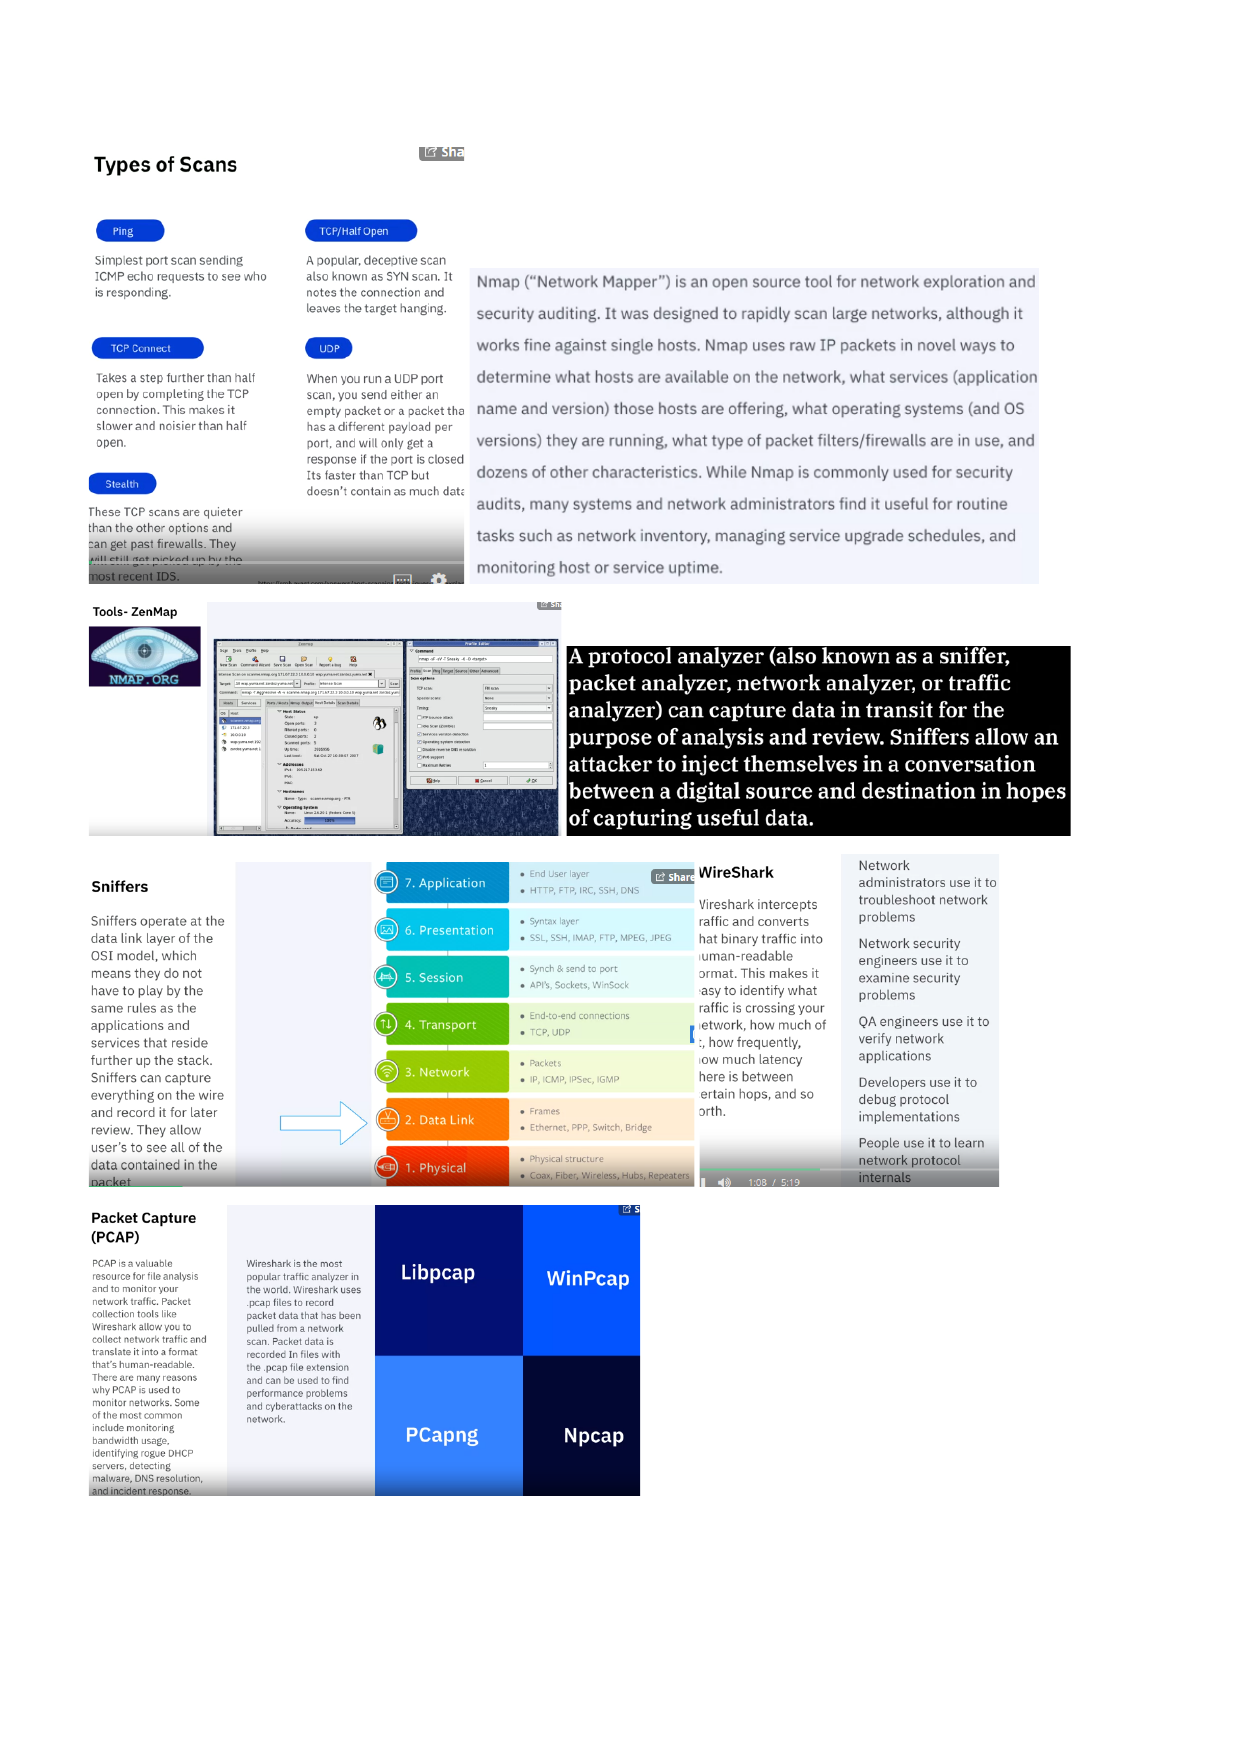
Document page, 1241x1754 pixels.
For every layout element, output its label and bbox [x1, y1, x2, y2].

picture [88, 1205, 641, 1496]
picture [699, 854, 1000, 1187]
picture [566, 646, 1071, 836]
picture [88, 147, 465, 584]
picture [469, 268, 1039, 584]
picture [381, 877, 393, 886]
picture [88, 862, 695, 1187]
picture [88, 602, 562, 836]
